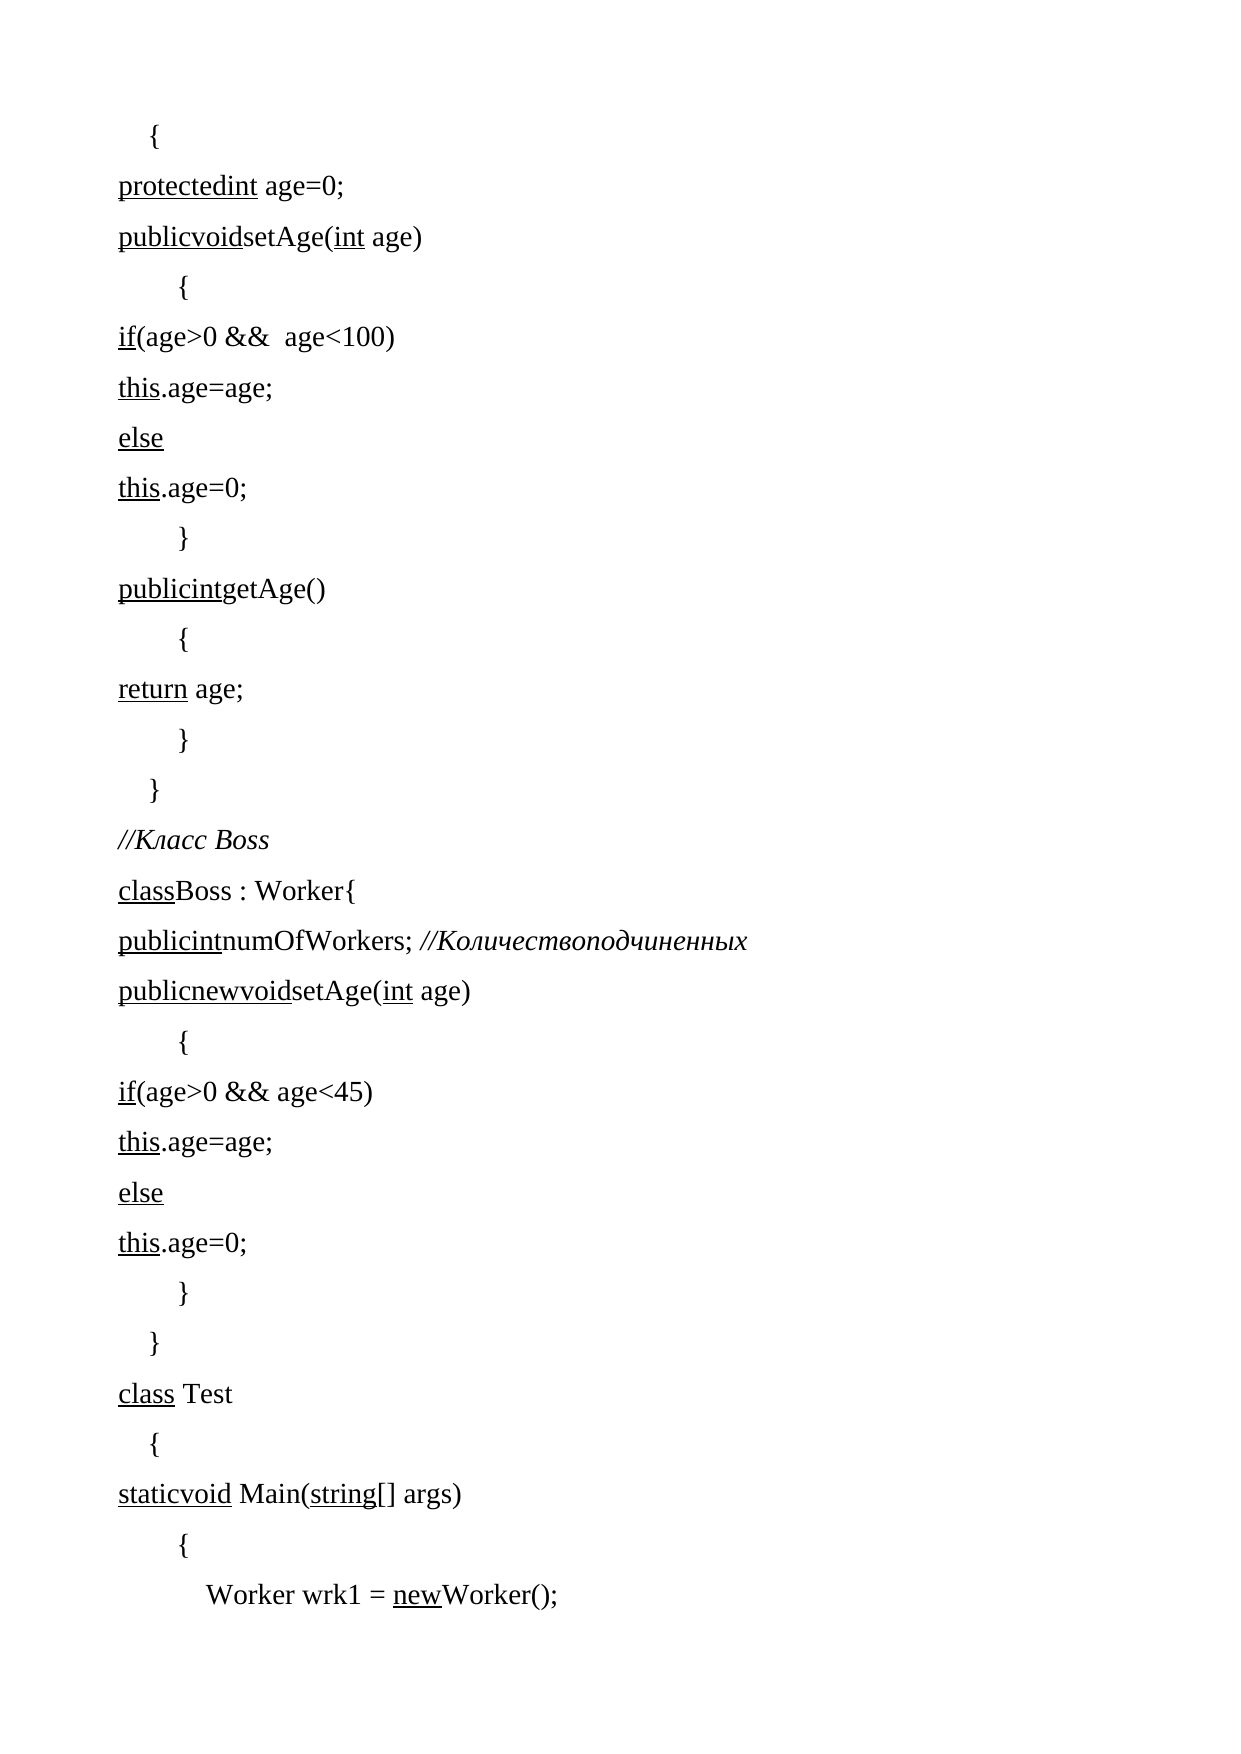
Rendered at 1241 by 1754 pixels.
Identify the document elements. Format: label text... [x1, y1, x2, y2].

text this.age=age; [118, 1124, 1152, 1158]
text Worker wrk1 = newWorker(); [118, 1577, 1152, 1611]
text { [118, 118, 1152, 152]
text else [118, 1175, 1152, 1208]
text publicnewvoidsetAge(int age) [118, 973, 1152, 1007]
text protectedint age=0; [118, 168, 1152, 202]
text if(age>0 && age<100) [118, 319, 1152, 353]
text { [118, 621, 1152, 655]
text } [118, 1326, 1152, 1359]
text this.age=age; [118, 370, 1152, 403]
text class Test [118, 1376, 1152, 1409]
text publicvoidsetAge(int age) [118, 219, 1152, 252]
text return age; [118, 672, 1152, 705]
text staticvoid Main(string[] args) [118, 1477, 1152, 1510]
text publicintgetAge() [118, 571, 1152, 604]
text { [118, 1024, 1152, 1057]
text publicintnumOfWorkers; //Количествоподчиненных [118, 923, 1152, 957]
text { [118, 1426, 1152, 1460]
text this.age=0; [118, 470, 1152, 504]
text { [118, 1527, 1152, 1560]
text //Класс Boss [118, 822, 1152, 856]
text if(age>0 && age<45) [118, 1074, 1152, 1108]
text } [118, 722, 1152, 755]
text } [118, 1275, 1152, 1309]
text else [118, 420, 1152, 453]
text { [118, 269, 1152, 303]
text } [118, 521, 1152, 554]
text } [118, 772, 1152, 806]
text classBoss : Worker{ [118, 873, 1152, 906]
text this.age=0; [118, 1225, 1152, 1258]
